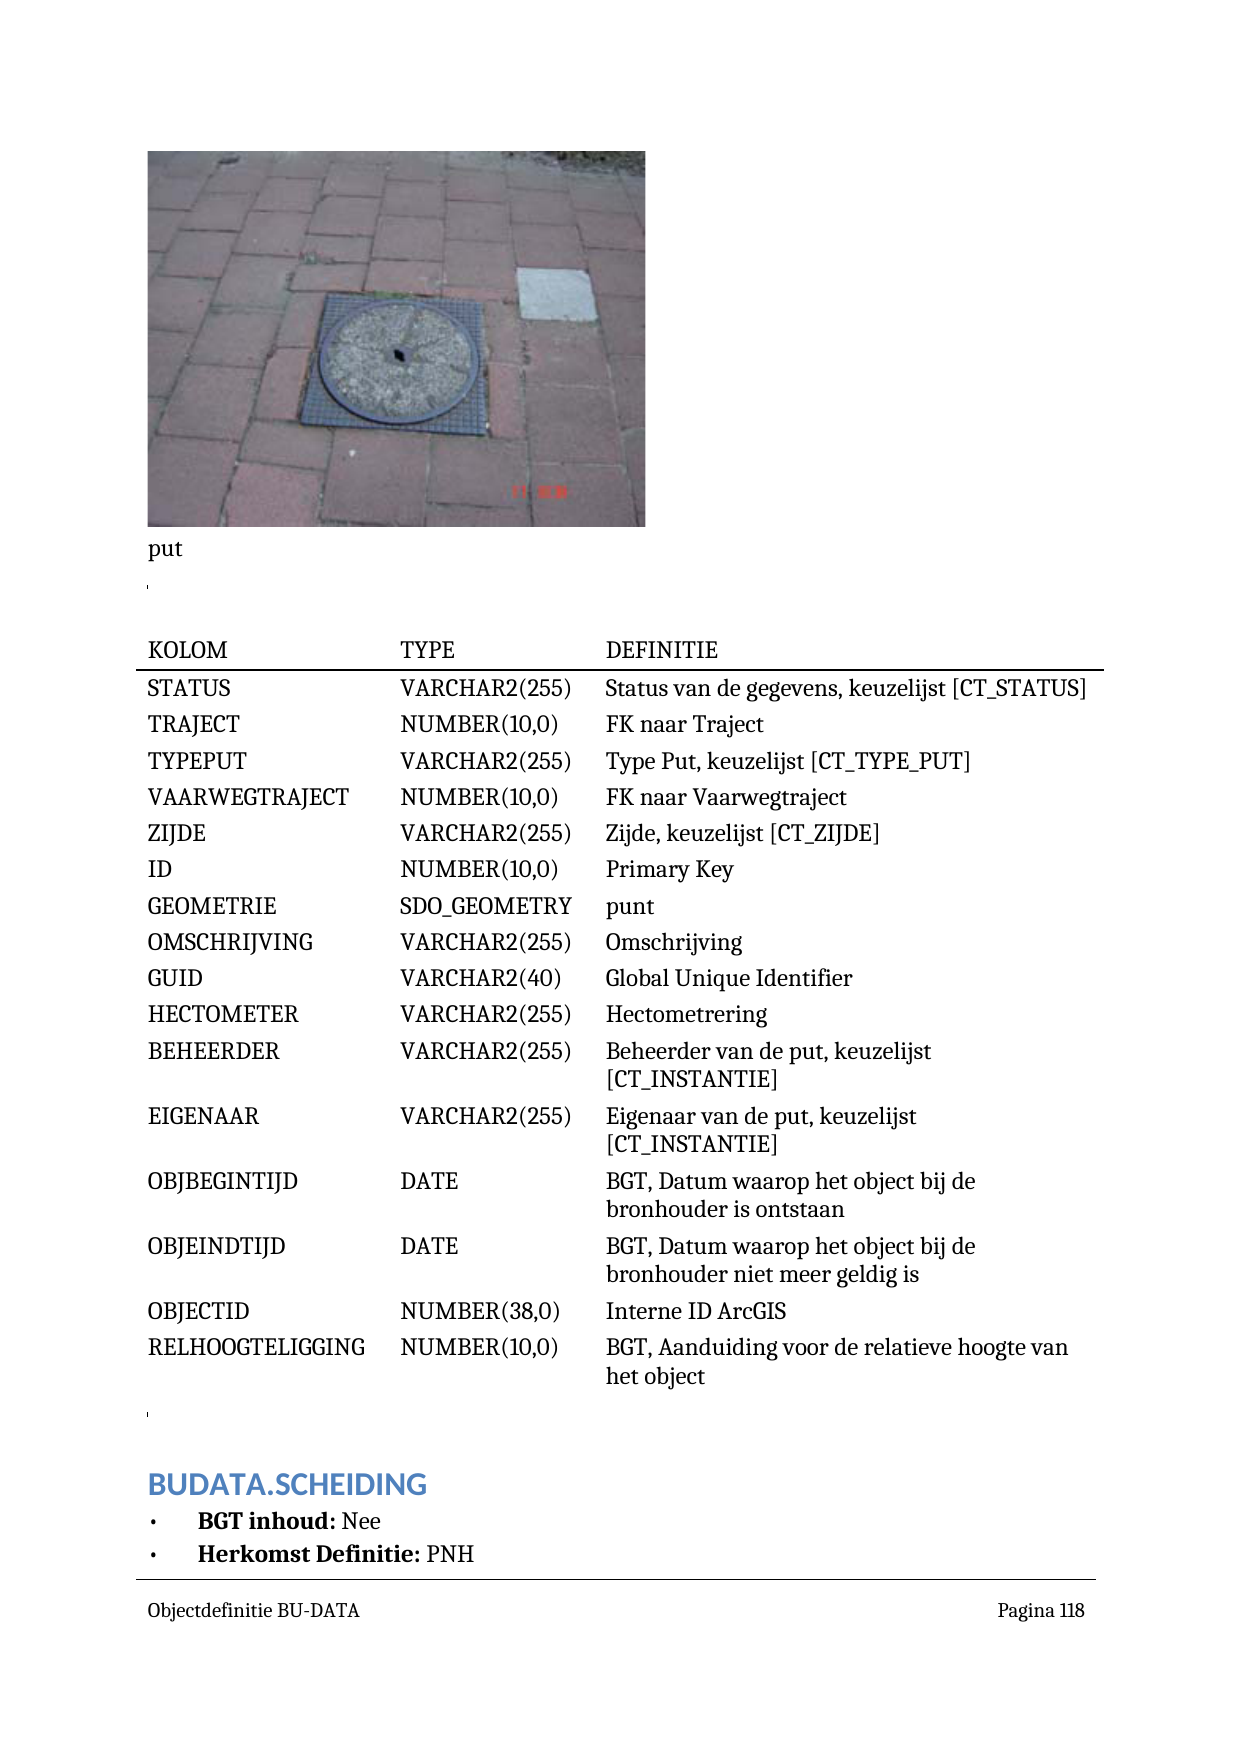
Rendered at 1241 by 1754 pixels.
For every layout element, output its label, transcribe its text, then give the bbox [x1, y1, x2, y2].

picture [147, 151, 646, 527]
list BGT inhoud: Nee [148, 1507, 1093, 1536]
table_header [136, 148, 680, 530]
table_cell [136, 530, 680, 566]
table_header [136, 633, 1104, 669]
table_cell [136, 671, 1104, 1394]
list Herkomst Definitie: PNH [148, 1539, 1093, 1568]
subtitle BUDATA.SCHEIDING [148, 1462, 1093, 1503]
